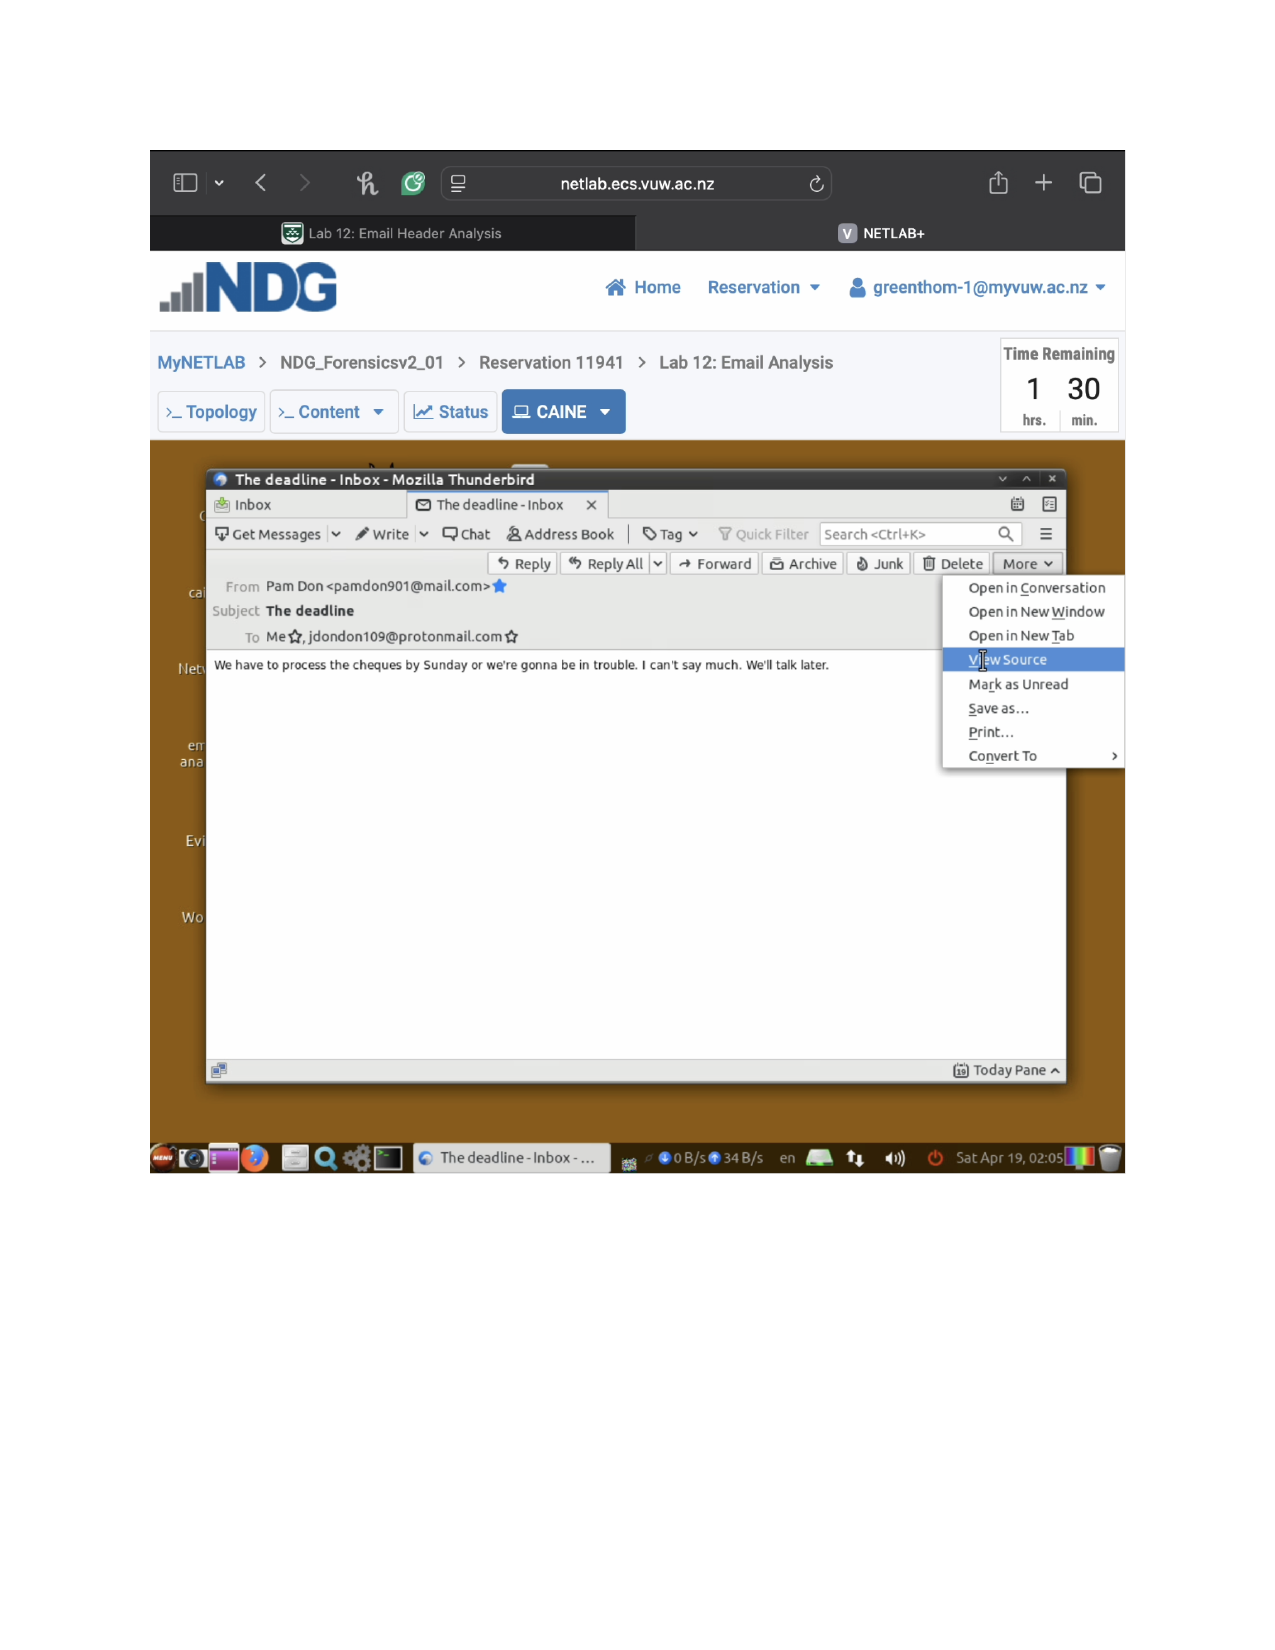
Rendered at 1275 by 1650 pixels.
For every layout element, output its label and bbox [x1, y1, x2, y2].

picture [150, 150, 1125, 1174]
